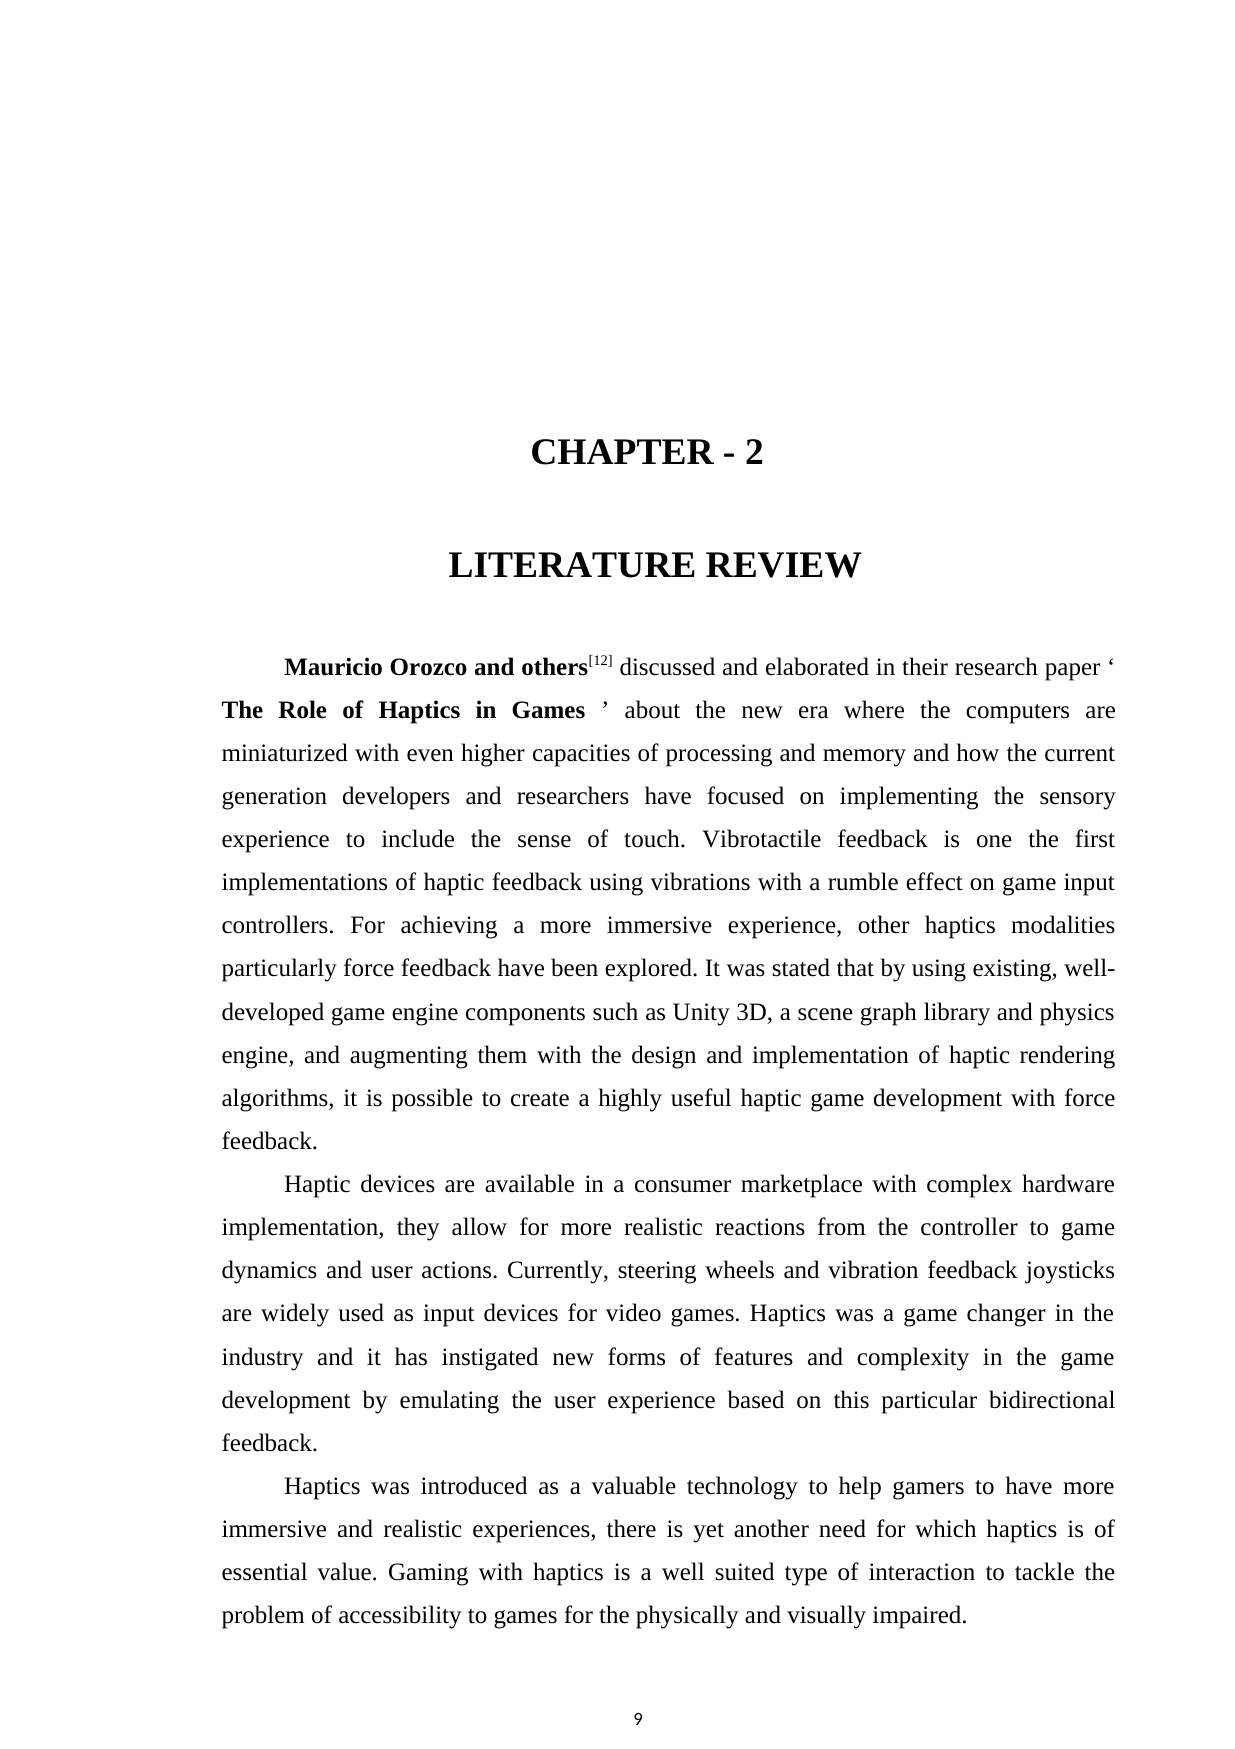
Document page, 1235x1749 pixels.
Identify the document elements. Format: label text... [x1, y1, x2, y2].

text Haptics was introduced as a valuable technology to help gamers to have more immersive and realistic experiences, there is yet another need for which haptics is of essential value. Gaming with haptics is a well suited type of interaction to tackle the problem of accessibility to games for the physically and visually impaired. [221, 1471, 1116, 1629]
text Haptic devices are available in a consumer marketplace with complex hardware implementation, they allow for more realistic reactions from the controller to game dynamics and user actions. Currently, steering wheels and vibration feedback joysticks are widely used as input devices for video games. Haptics was a game changer in the industry and it has instigated new forms of features and complexity in the game development by emulating the user experience based on this particular bidirectional feedback. [221, 1169, 1116, 1457]
subtitle Chapter - 2 [177, 430, 1116, 473]
text Mauricio Orozco and others[12] discussed and elaborated in their research paper ‘ The Role of Haptics in Games ’ about the new era where the computers are miniaturized with even higher capacities of processing and memory and how the current generation developers and researchers have focused on implementing the sensory experience to include the sense of touch. Vibrotactile feedback is one the first implementations of haptic feedback using vibrations with a rumble effect on game input controllers. For achieving a more immersive experience, other haptics modalities particularly force feedback have been explored. It was stated that by using existing, well-developed game engine components such as Unity 3D, a scene graph library and physics engine, and augmenting them with the design and implementation of haptic rendering algorithms, it is possible to create a highly useful haptic game development with force feedback. [221, 652, 1116, 1155]
title Literature Review [177, 543, 1116, 586]
